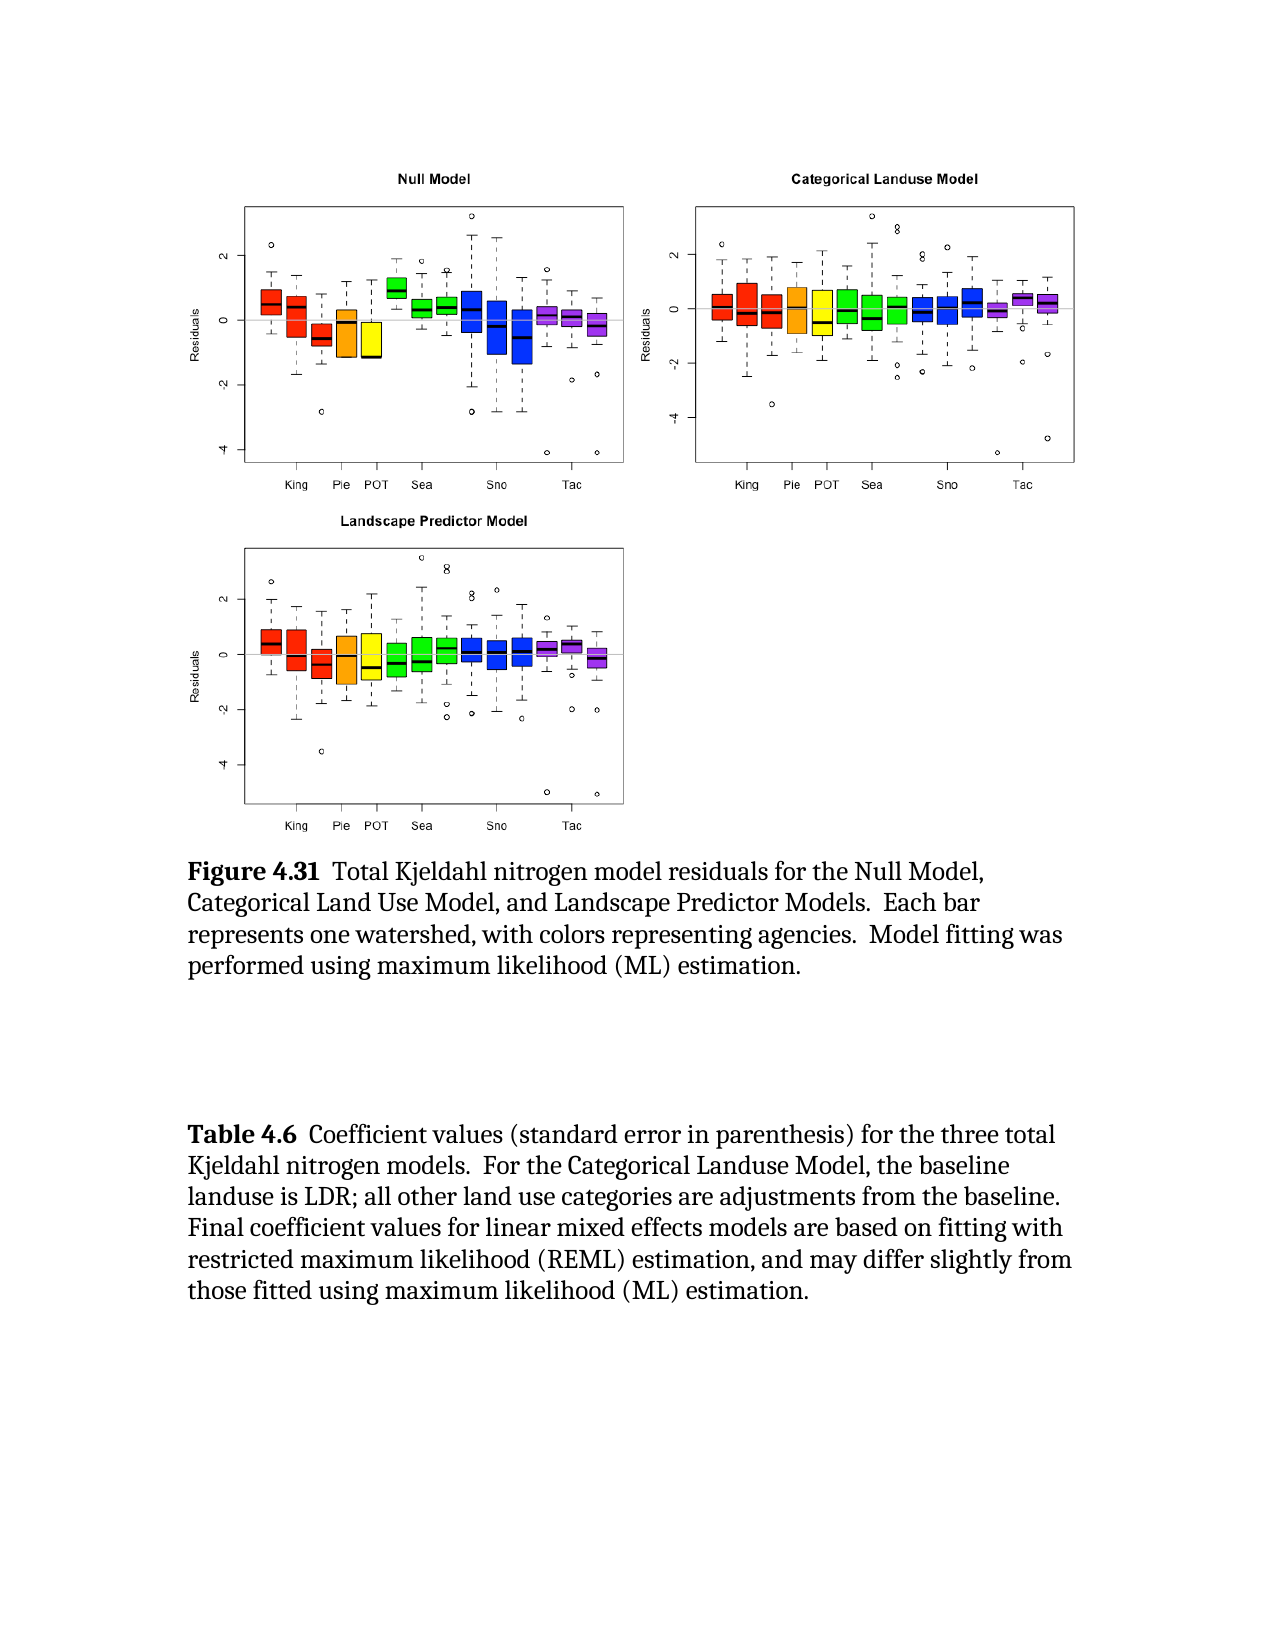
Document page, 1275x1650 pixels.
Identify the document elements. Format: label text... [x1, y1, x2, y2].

text Figure 4.31 Total Kjeldahl nitrogen model residuals for the Null Model, Categorical Land Use Model, and Landscape Predictor Models. Each bar represents one watershed, with colors representing agencies. Model fitting was performed using maximum likelihood (ML) estimation. [187, 856, 1087, 981]
text Table 4.6 Coefficient values (standard error in parenthesis) for the three total Kjeldahl nitrogen models. For the Categorical Landuse Model, the baseline landuse is LDR; all other land use categories are adjustments from the baseline. Final coefficient values for linear mixed effects models are based on fitting with restricted maximum likelihood (REML) estimation, and may differ slightly from those fitted using maximum likelihood (ML) estimation. [187, 1119, 1087, 1306]
picture [187, 150, 1088, 832]
